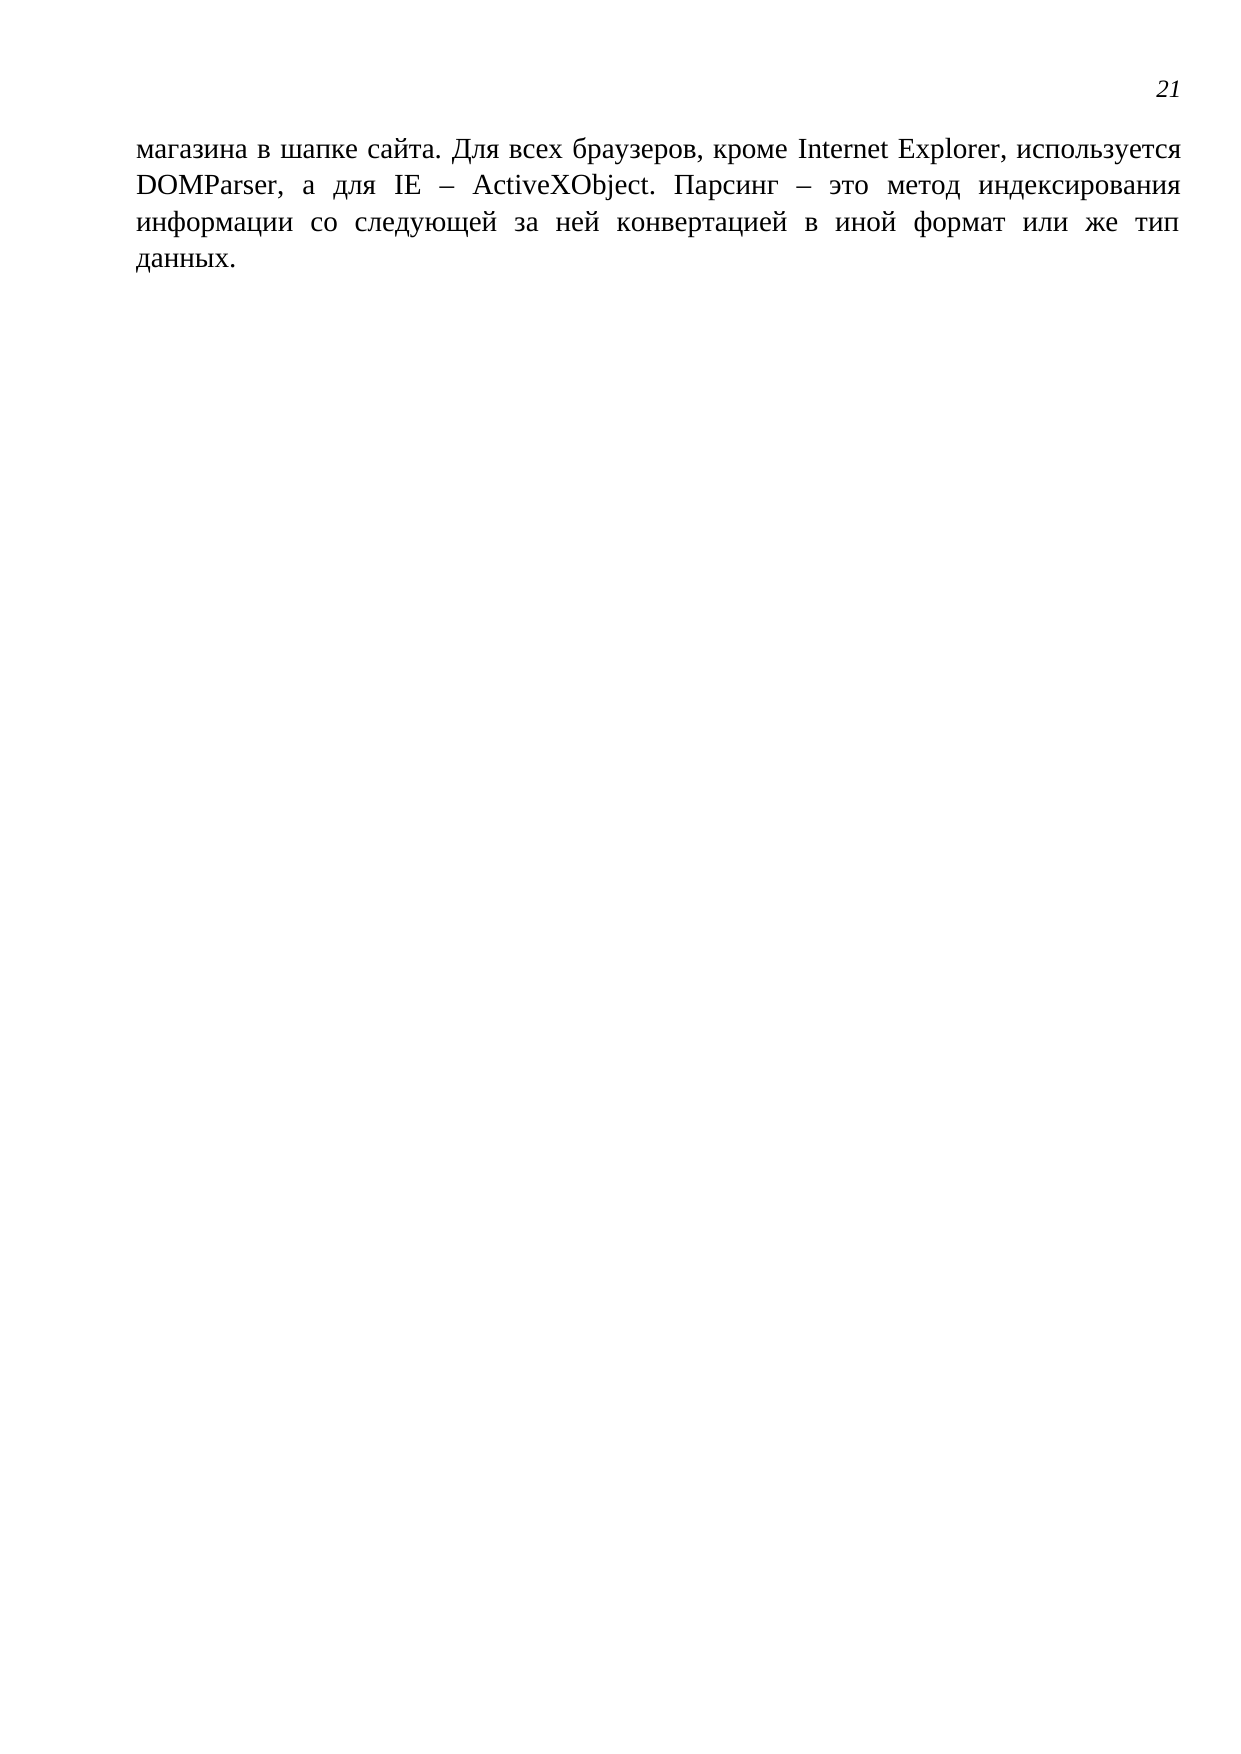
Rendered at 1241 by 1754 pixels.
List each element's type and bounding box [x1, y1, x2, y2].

text [136, 131, 1181, 273]
